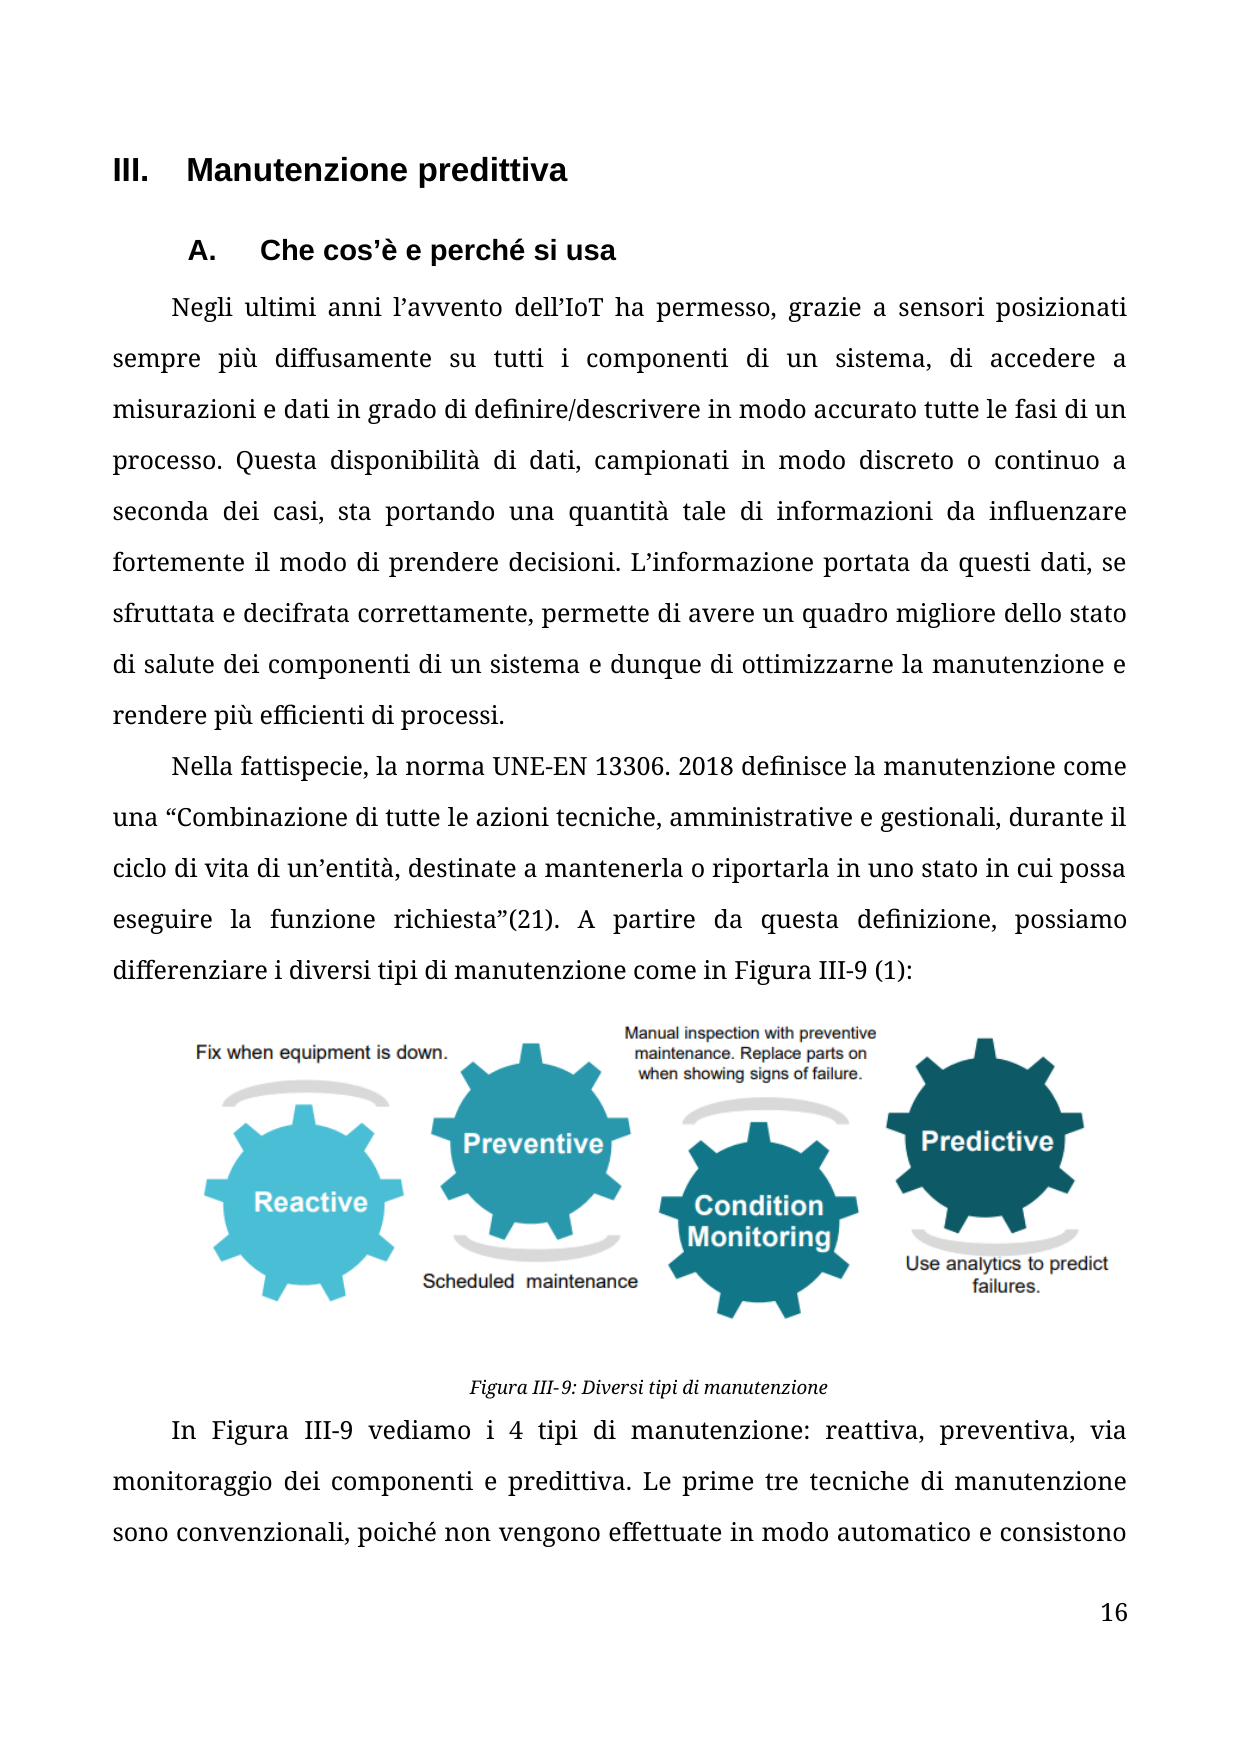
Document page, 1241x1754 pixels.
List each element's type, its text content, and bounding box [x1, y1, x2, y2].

subtitle Manutenzione predittiva [112, 150, 1128, 188]
text Negli ultimi anni l’avvento dell’IoT ha permesso, grazie a sensori posizionati sempre più diffusamente su tutti i componenti di un sistema, di accedere a misurazioni e dati in grado di definire/descrivere in modo accurato tutte le fasi di un processo. Questa disponibilità di dati, campionati in modo discreto o continuo a seconda dei casi, sta portando una quantità tale di informazioni da influenzare fortemente il modo di prendere decisioni. L’informazione portata da questi dati, se sfruttata e decifrata correttamente, permette di avere un quadro migliore dello stato di salute dei componenti di un sistema e dunque di ottimizzarne la manutenzione e rendere più efficienti di processi. [112, 289, 1128, 732]
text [112, 1412, 1128, 1548]
picture [177, 1003, 1123, 1362]
subtitle Che cos’è e perché si usa [187, 233, 1128, 266]
